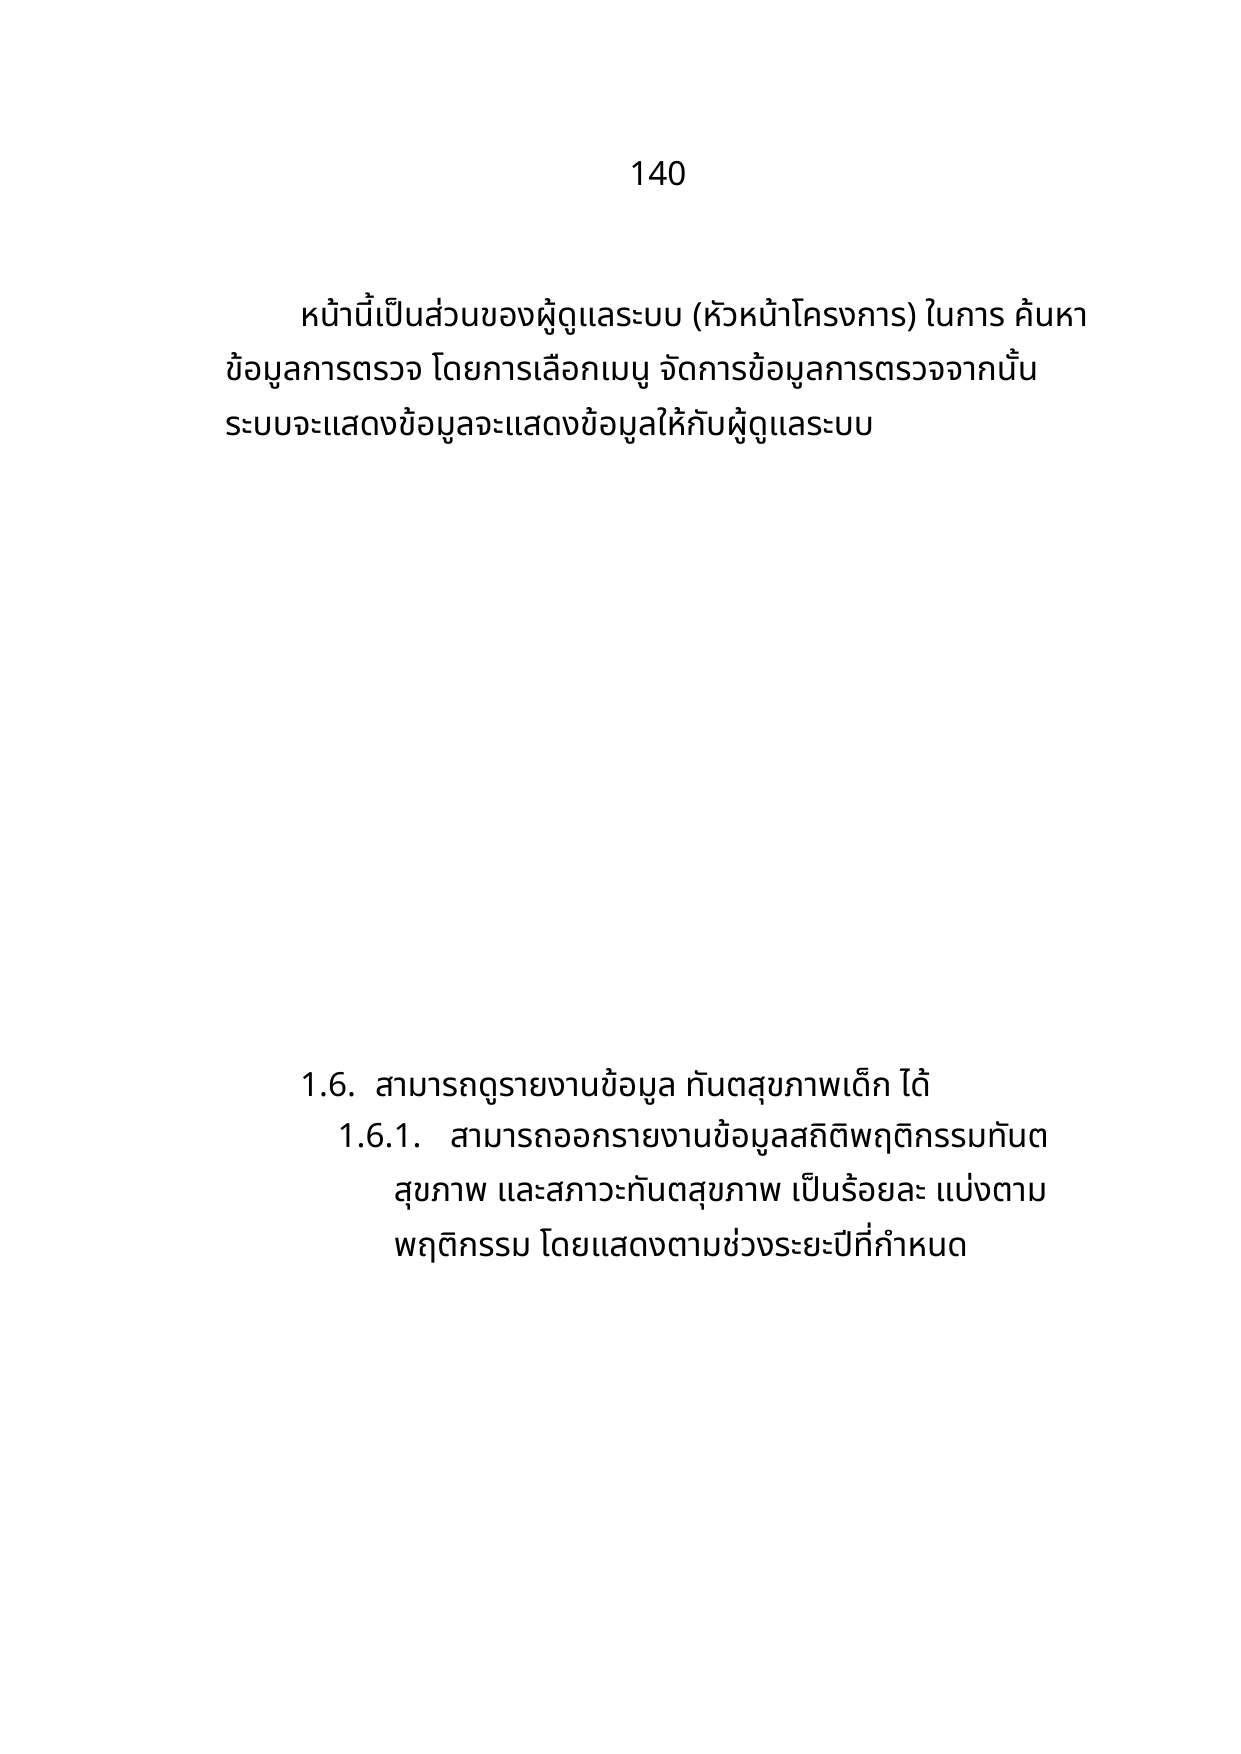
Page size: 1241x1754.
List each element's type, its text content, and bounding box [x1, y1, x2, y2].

list สามารถดูรายงานข้อมูล ทันตสุขภาพเด็ก ได้ [300, 1061, 1090, 1112]
text หน้านี้เป็นส่วนของผู้ดูแลระบบ (หัวหน้าโครงการ) ในการ ค้นหาข้อมูลการตรวจ โดยการเลือกเมนู จัดการข้อมูลการตรวจจากนั้นระบบจะแสดงข้อมูลจะแสดงข้อมูลให้กับผู้ดูแลระบบ [225, 291, 1090, 450]
list สามารถออกรายงานข้อมูลสถิติพฤติกรรมทันตสุขภาพ และสภาวะทันตสุขภาพ เป็นร้อยละ แบ่งตามพฤติกรรม โดยแสดงตามช่วงระยะปีที่กำหนด [337, 1112, 1090, 1271]
